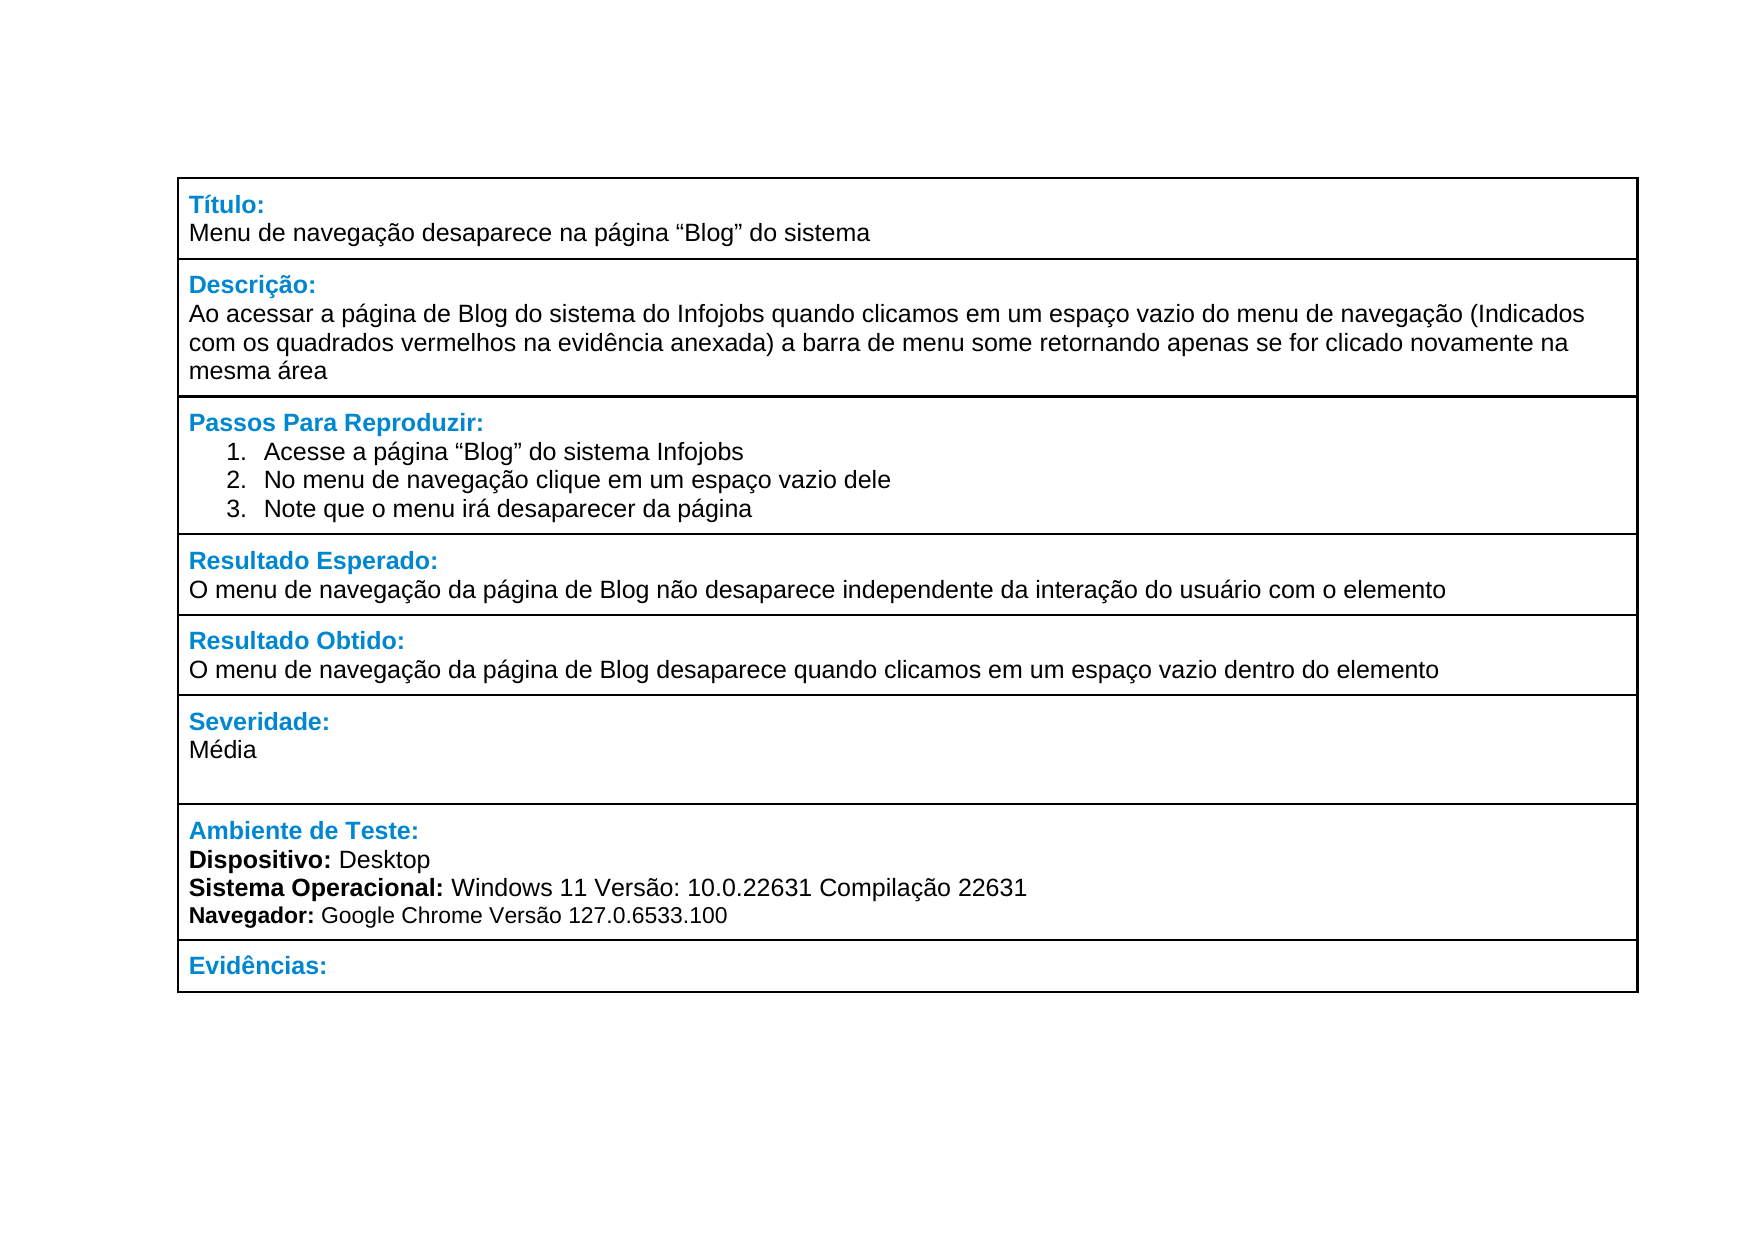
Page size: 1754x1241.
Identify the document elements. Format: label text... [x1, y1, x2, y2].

table_header Título: Menu de navegação desaparece na página “Blog” do sistema [179, 179, 1636, 257]
table_cell Ambiente de Teste: Dispositivo: Desktop Sistema Operacional: Windows 11 Versão: 10.0.22631 Compilação 22631 Navegador: Google Chrome Versão 127.0.6533.100 [179, 805, 1636, 939]
table_cell Resultado Esperado: O menu de navegação da página de Blog não desaparece independente da interação do usuário com o elemento [179, 535, 1636, 614]
table_cell Passos Para Reproduzir: Acesse a página “Blog” do sistema Infojobs No menu de navegação clique em um espaço vazio dele Note que o menu irá desaparecer da página [179, 398, 1636, 533]
table_cell Descrição: Ao acessar a página de Blog do sistema do Infojobs quando clicamos em um espaço vazio do menu de navegação (Indicados com os quadrados vermelhos na evidência anexada) a barra de menu some retornando apenas se for clicado novamente na mesma área [179, 260, 1636, 395]
table_cell Resultado Obtido: O menu de navegação da página de Blog desaparece quando clicamos em um espaço vazio dentro do elemento [179, 616, 1636, 694]
table_cell Evidências: [179, 941, 1636, 991]
table_cell Severidade: Média [179, 696, 1636, 803]
